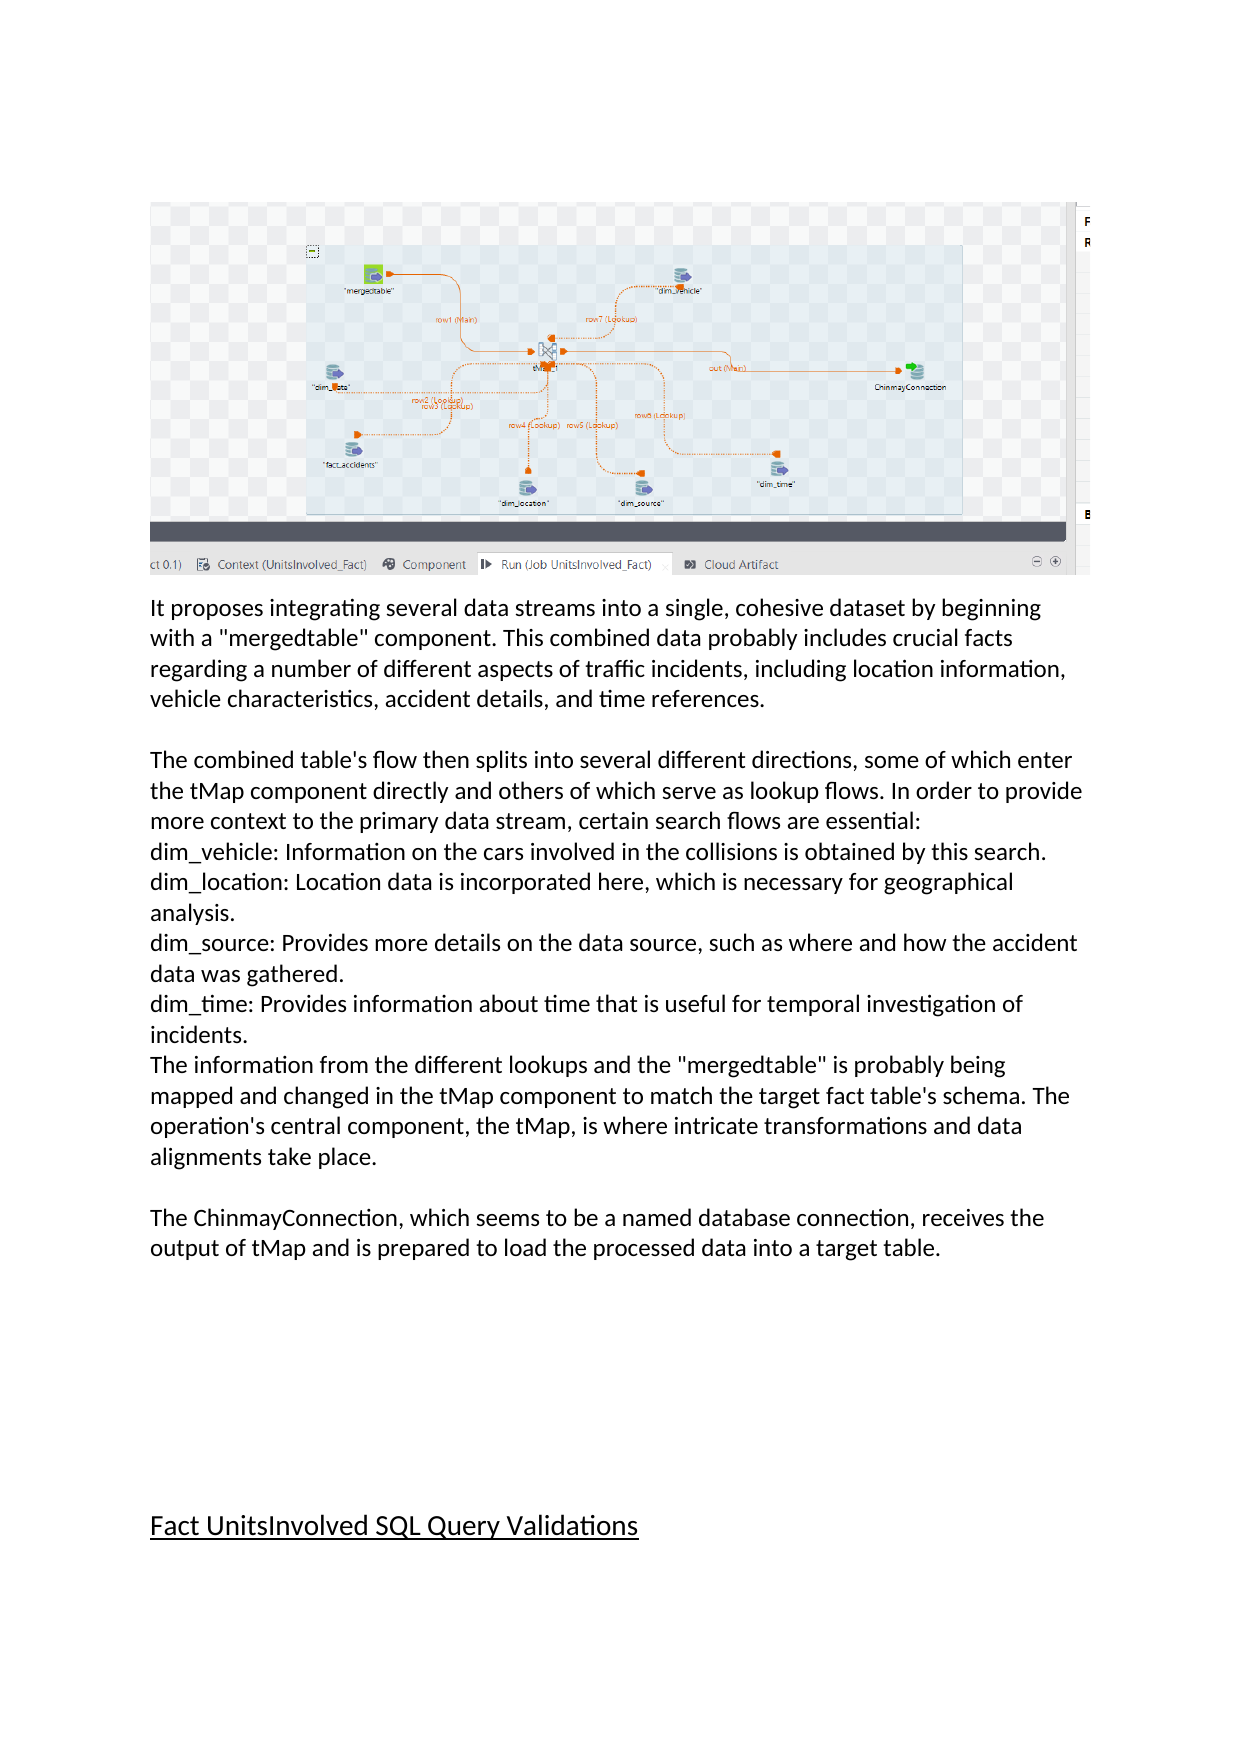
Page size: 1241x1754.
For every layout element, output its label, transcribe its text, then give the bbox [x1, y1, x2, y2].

text It proposes integrating several data streams into a single, cohesive dataset by beginning with a "mergedtable" component. This combined data probably includes crucial facts regarding a number of different aspects of traffic incidents, including location information, vehicle characteristics, accident details, and time references. The combined table's flow then splits into several different directions, some of which enter the tMap component directly and others of which serve as lookup flows. In order to provide more context to the primary data stream, certain search flows are essential: [150, 592, 1090, 836]
text Fact UnitsInvolved SQL Query Validations [150, 1507, 1090, 1543]
picture [150, 202, 1091, 575]
text dim_vehicle: Information on the cars involved in the collisions is obtained by this search. dim_location: Location data is incorporated here, which is necessary for geographical analysis. dim_source: Provides more details on the data source, such as where and how the accident data was gathered. dim_time: Provides information about time that is useful for temporal investigation of incidents. The information from the different lookups and the "mergedtable" is probably being mapped and changed in the tMap component to match the target fact table's schema. The operation's central component, the tMap, is where intricate transformations and data alignments take place. The ChinmayConnection, which seems to be a named database connection, receives the output of tMap and is prepared to load the processed data into a target table. [150, 836, 1090, 1263]
